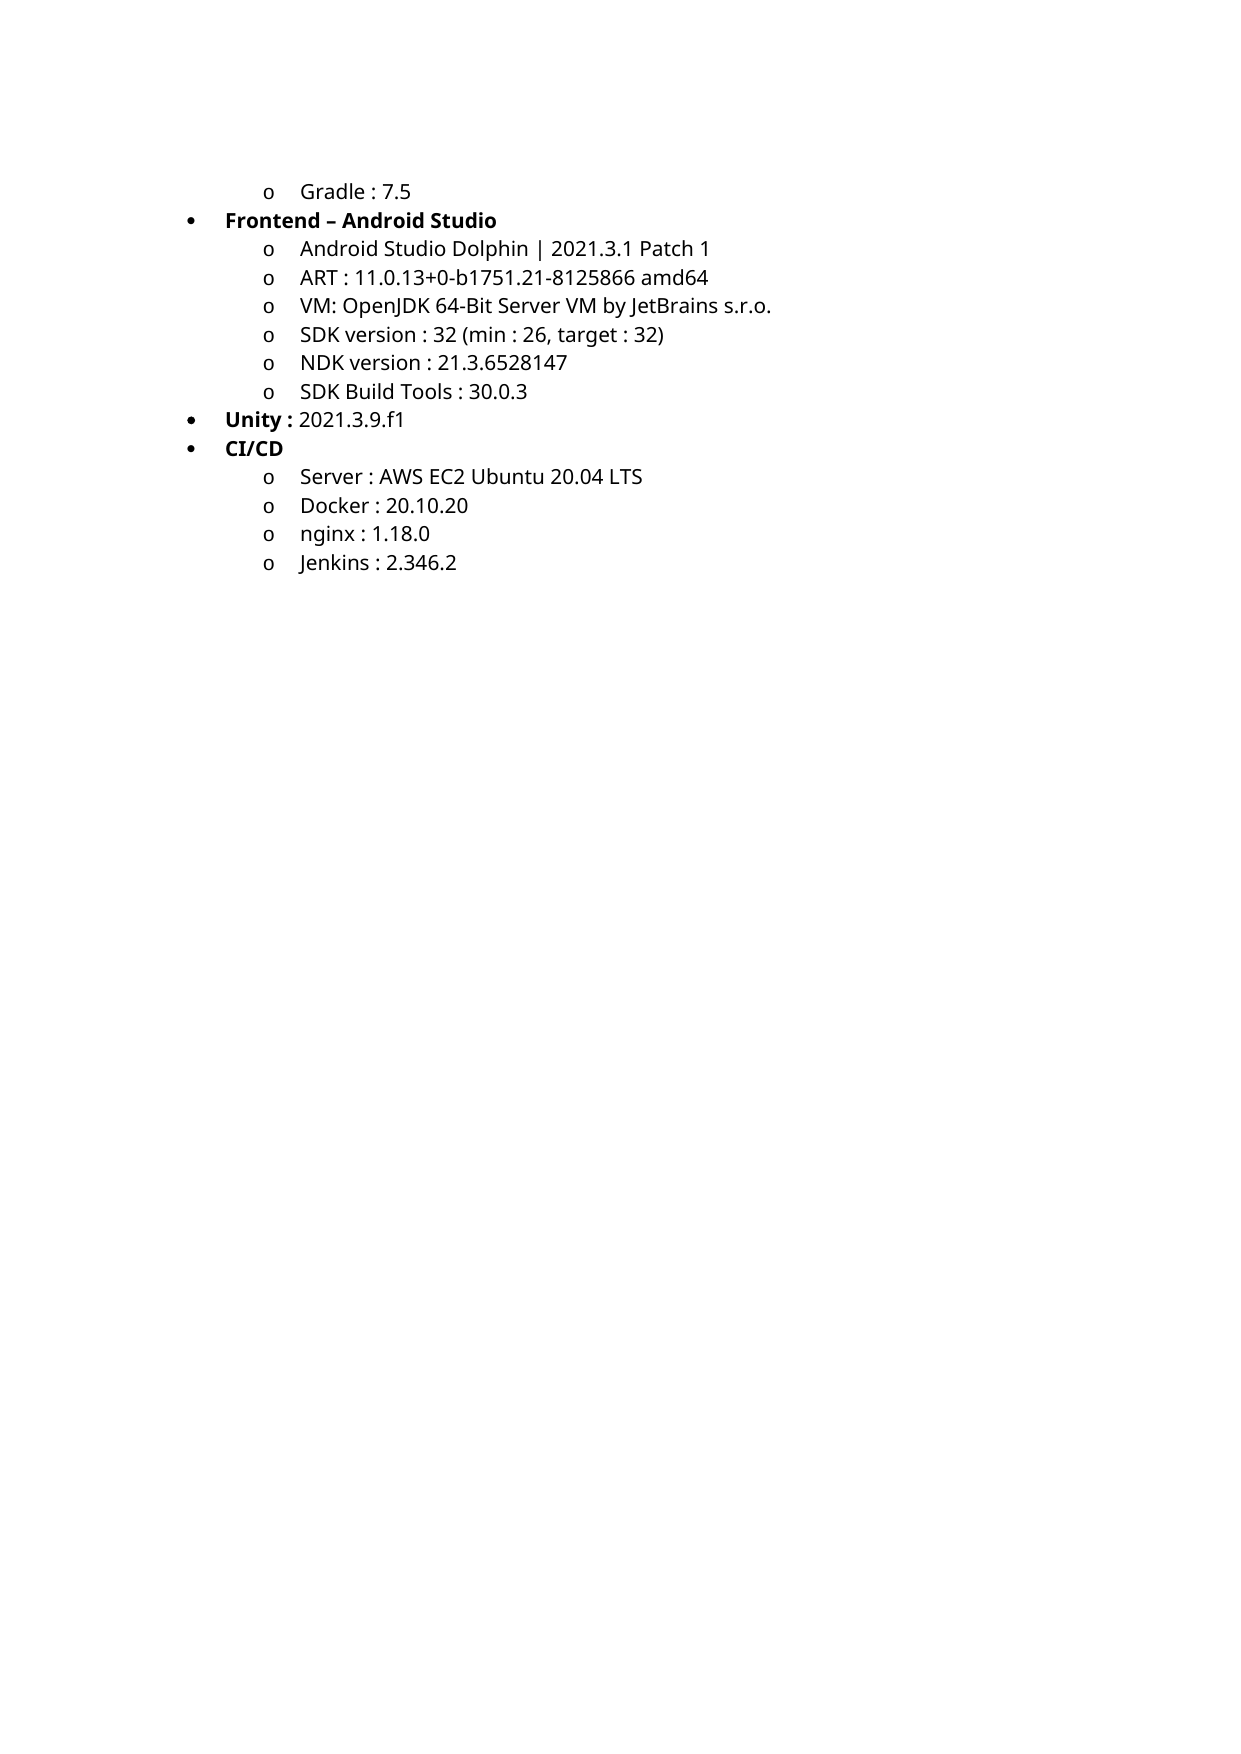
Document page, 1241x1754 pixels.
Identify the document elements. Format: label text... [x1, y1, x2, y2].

list CI/CD [187, 434, 1090, 462]
list Jenkins : 2.346.2 [262, 548, 1090, 576]
list nginx : 1.18.0 [262, 519, 1090, 548]
list ART : 11.0.13+0-b1751.21-8125866 amd64 [262, 263, 1090, 291]
list Server : AWS EC2 Ubuntu 20.04 LTS [262, 462, 1090, 491]
list Unity : 2021.3.9.f1 [187, 405, 1090, 434]
list Android Studio Dolphin | 2021.3.1 Patch 1 [262, 234, 1090, 263]
list Gradle : 7.5 [262, 177, 1090, 206]
list Docker : 20.10.20 [262, 491, 1090, 519]
list VM: OpenJDK 64-Bit Server VM by JetBrains s.r.o. [262, 291, 1090, 320]
list SDK Build Tools : 30.0.3 [262, 377, 1090, 405]
list SDK version : 32 (min : 26, target : 32) [262, 320, 1090, 348]
list Frontend – Android Studio [187, 206, 1090, 234]
list NDK version : 21.3.6528147 [262, 348, 1090, 377]
